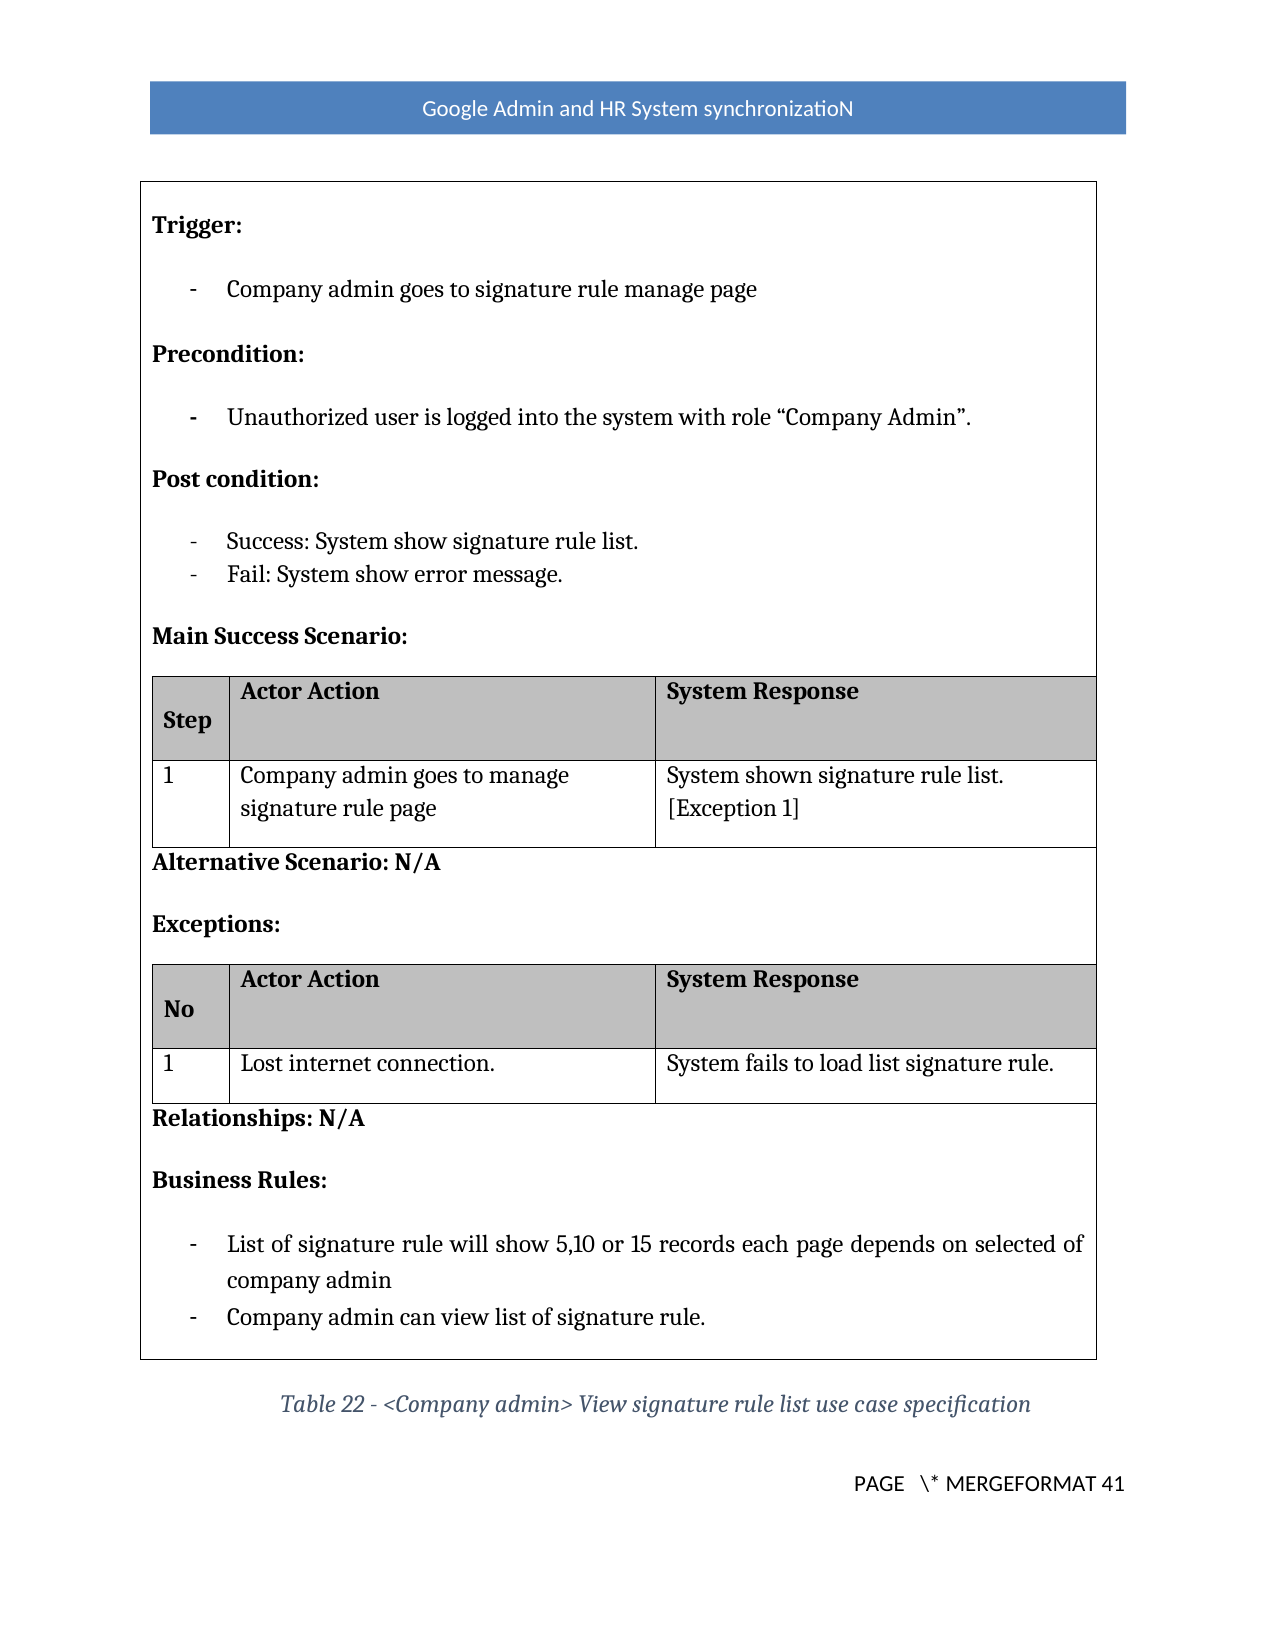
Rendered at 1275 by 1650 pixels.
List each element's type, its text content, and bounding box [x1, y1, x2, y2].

text Table 22 - <Company admin> View signature rule list use case specification [187, 1389, 1125, 1418]
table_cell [141, 182, 1096, 1359]
